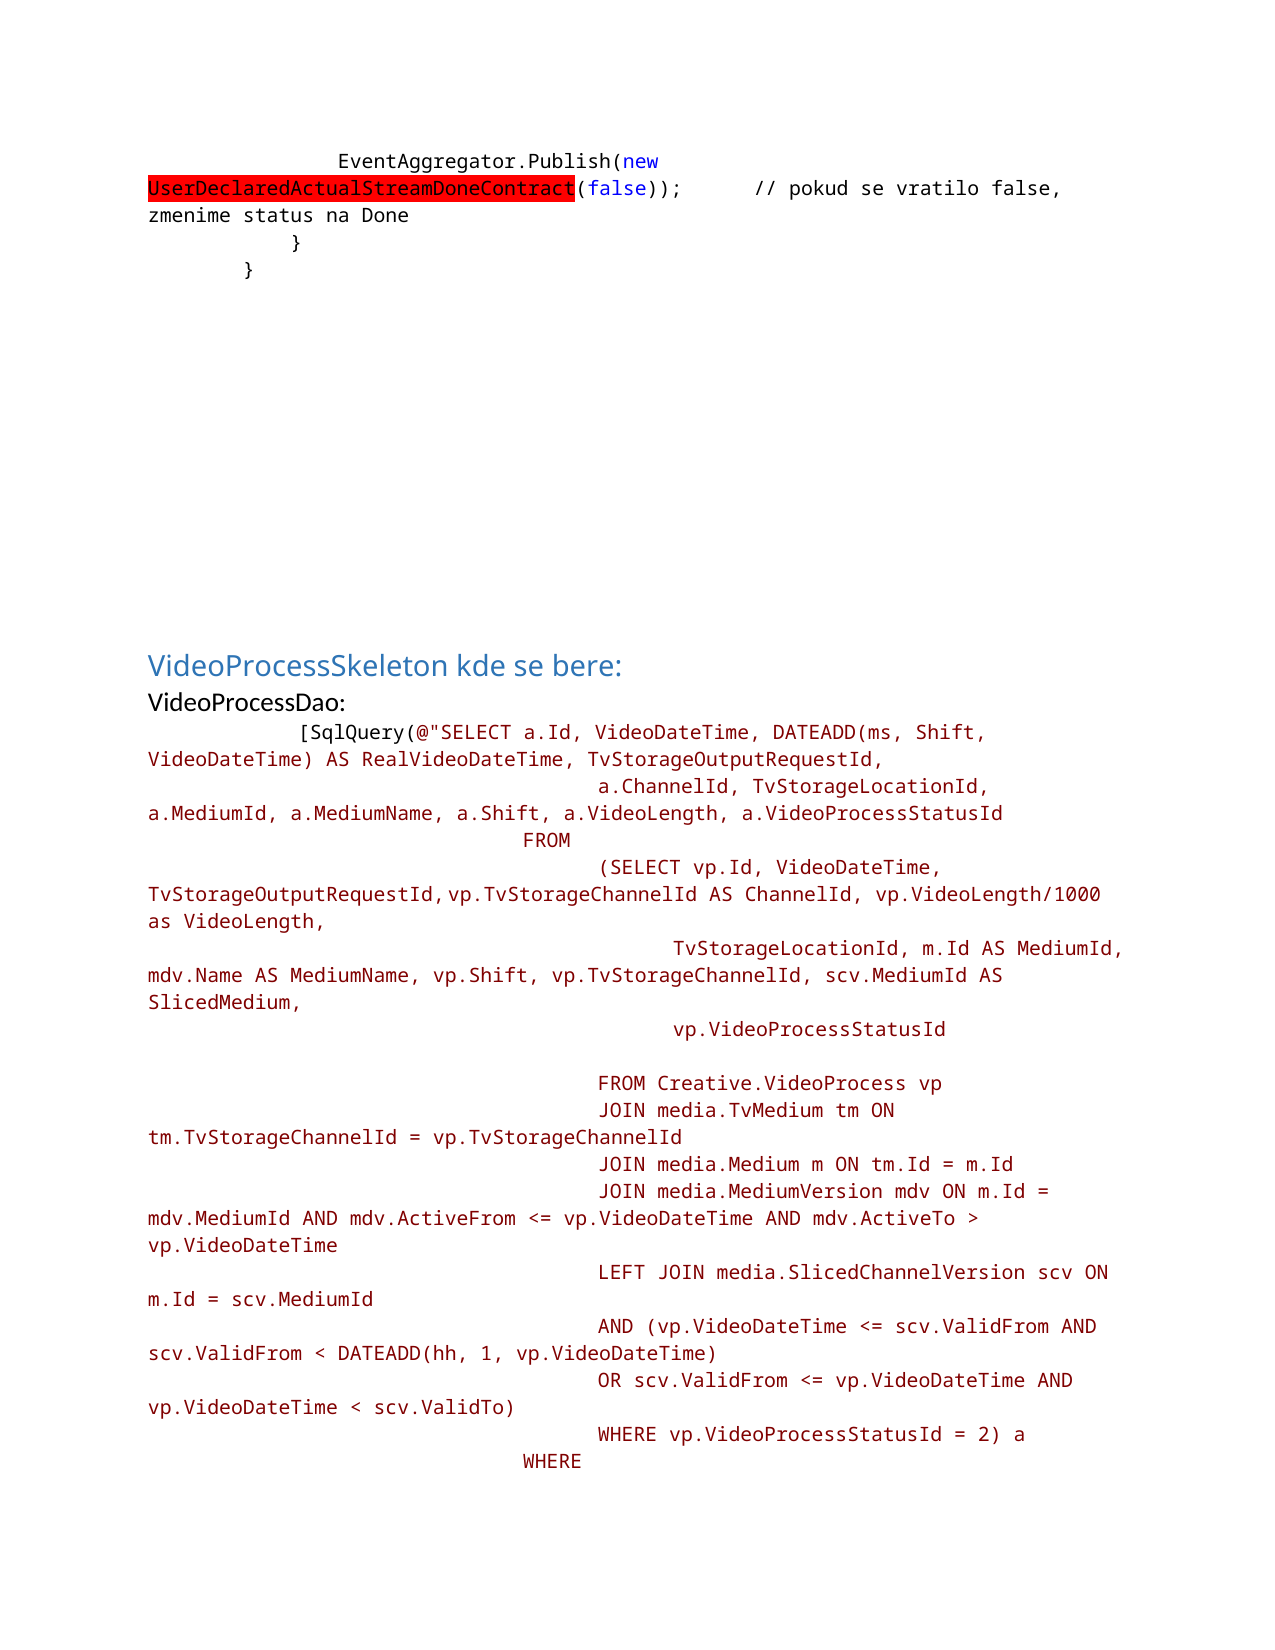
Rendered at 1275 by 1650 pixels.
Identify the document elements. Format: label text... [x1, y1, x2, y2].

text AND (vp.VideoDateTime <= scv.ValidFrom AND scv.ValidFrom < DATEADD(hh, 1, vp.VideoDateTime) [148, 1312, 1127, 1366]
text OR scv.ValidFrom <= vp.VideoDateTime AND vp.VideoDateTime < scv.ValidTo) [148, 1366, 1127, 1420]
text } [148, 228, 1127, 256]
subtitle VideoProcessSkeleton kde se bere: [148, 646, 1127, 685]
text WHERE [148, 1447, 1127, 1474]
text LEFT JOIN media.SlicedChannelVersion scv ON m.Id = scv.MediumId [148, 1258, 1127, 1312]
text FROM [148, 826, 1127, 853]
text JOIN media.MediumVersion mdv ON m.Id = mdv.MediumId AND mdv.ActiveFrom <= vp.VideoDateTime AND mdv.ActiveTo > vp.VideoDateTime [148, 1177, 1127, 1258]
text a.ChannelId, TvStorageLocationId, a.MediumId, a.MediumName, a.Shift, a.VideoLength, a.VideoProcessStatusId [148, 772, 1127, 826]
text VideoProcessDao: [148, 685, 1127, 718]
text JOIN media.TvMedium tm ON tm.TvStorageChannelId = vp.TvStorageChannelId [148, 1096, 1127, 1150]
text vp.VideoProcessStatusId [148, 1015, 1127, 1069]
text JOIN media.Medium m ON tm.Id = m.Id [148, 1150, 1127, 1177]
text FROM Creative.VideoProcess vp [148, 1069, 1127, 1096]
text EventAggregator.Publish(new UserDeclaredActualStreamDoneContract(false)); // pokud se vratilo false, zmenime status na Done [148, 148, 1127, 228]
text TvStorageLocationId, m.Id AS MediumId, mdv.Name AS MediumName, vp.Shift, vp.TvStorageChannelId, scv.MediumId AS SlicedMedium, [148, 934, 1127, 1015]
text [SqlQuery(@"SELECT a.Id, VideoDateTime, DATEADD(ms, Shift, VideoDateTime) AS RealVideoDateTime, TvStorageOutputRequestId, [148, 718, 1127, 772]
text (SELECT vp.Id, VideoDateTime, TvStorageOutputRequestId, vp.TvStorageChannelId AS ChannelId, vp.VideoLength/1000 as VideoLength, [148, 853, 1127, 934]
text WHERE vp.VideoProcessStatusId = 2) a [148, 1420, 1127, 1447]
text } [148, 256, 1127, 282]
